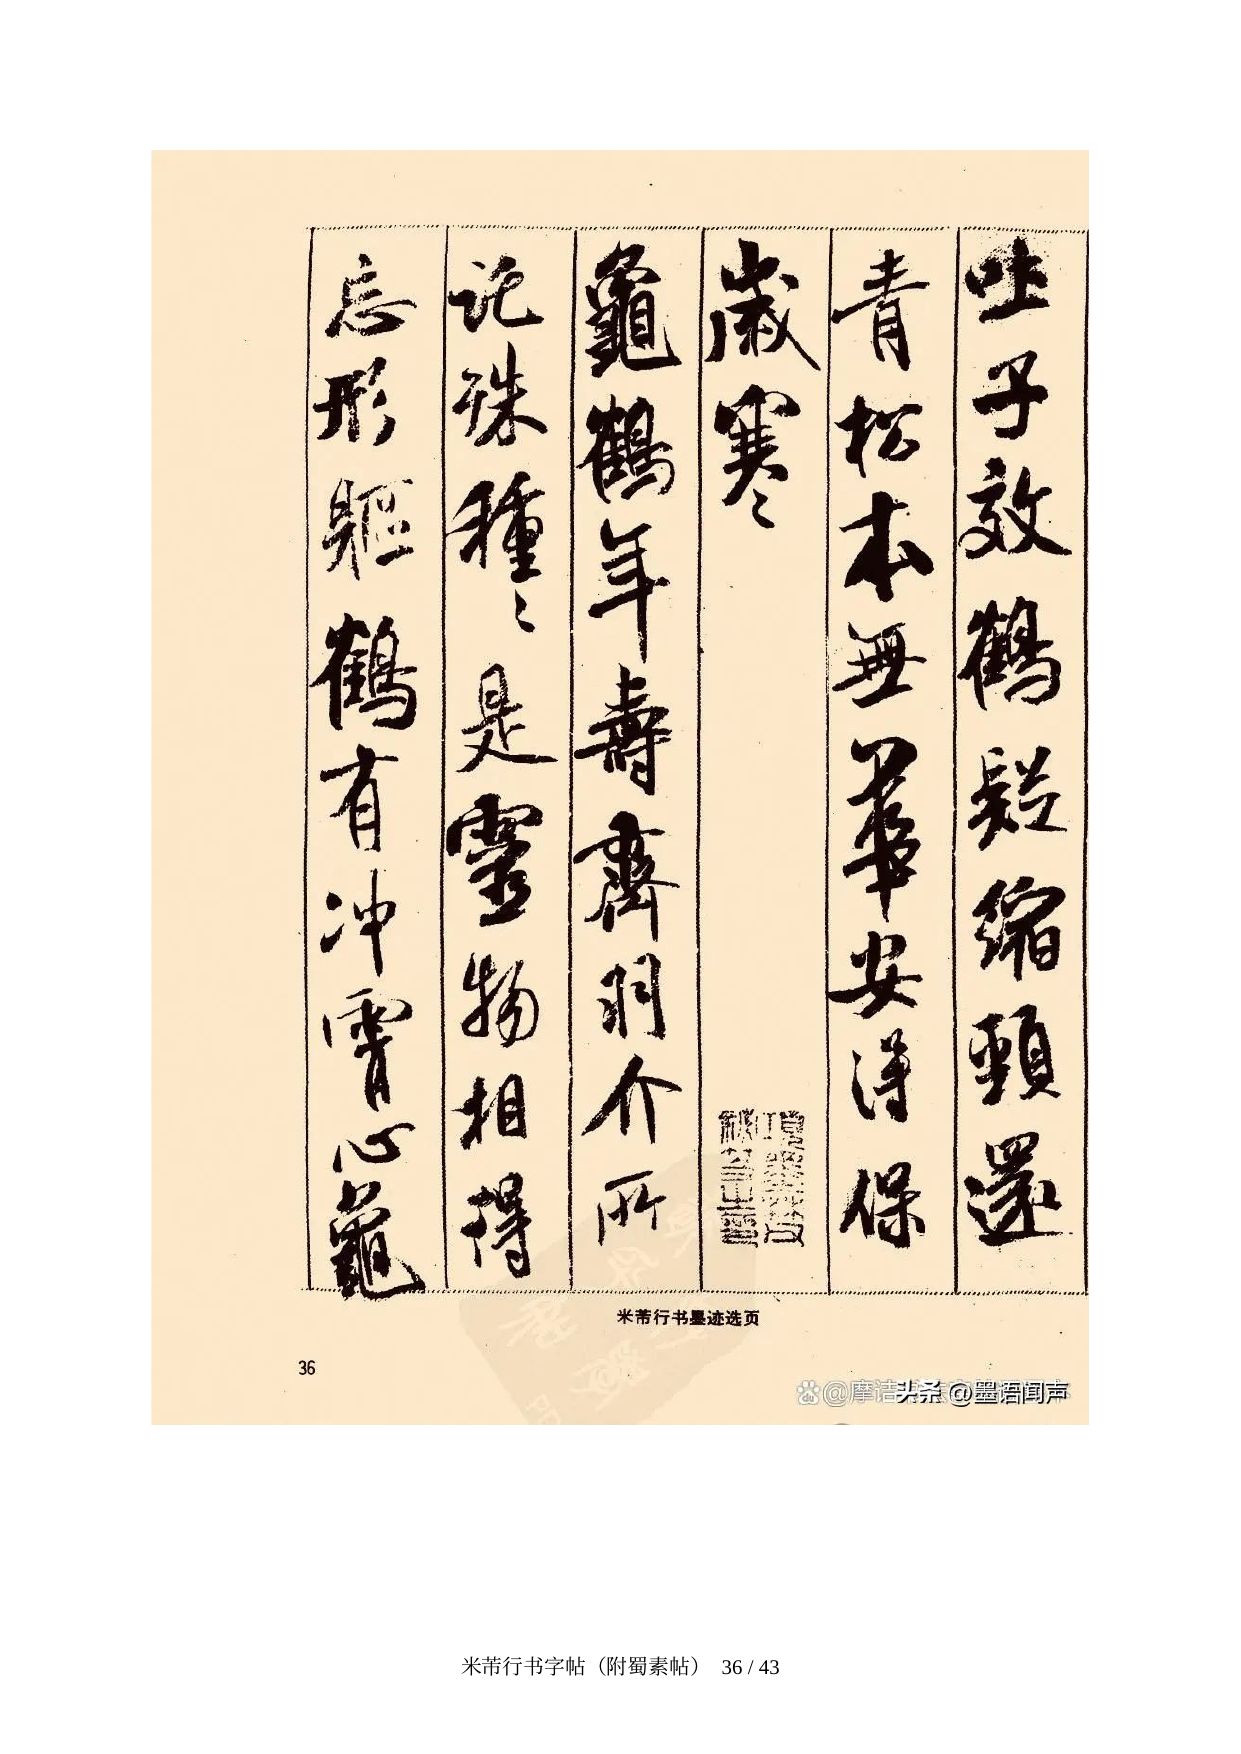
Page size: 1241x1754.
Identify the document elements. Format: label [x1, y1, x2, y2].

picture [151, 150, 1089, 1425]
